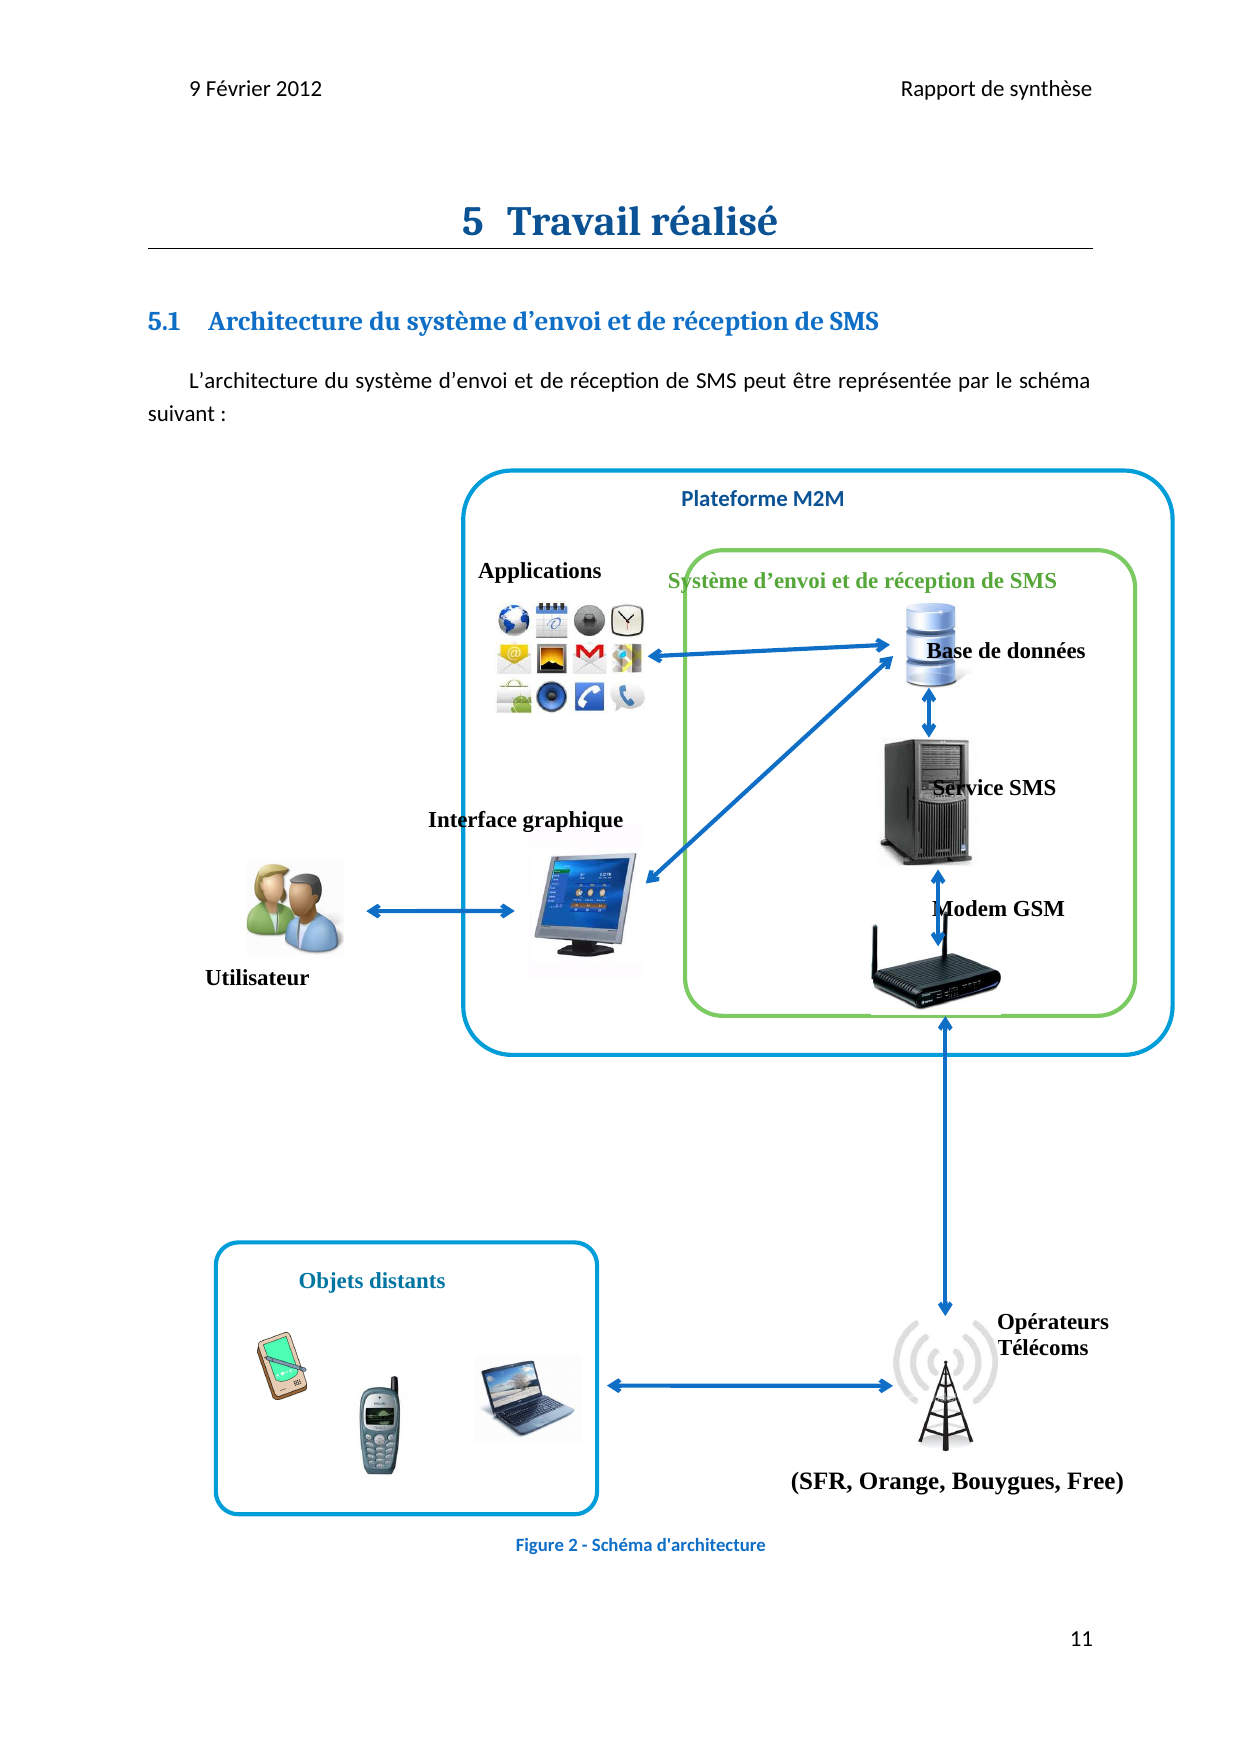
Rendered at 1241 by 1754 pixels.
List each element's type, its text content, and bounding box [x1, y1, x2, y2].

text L’architecture du système d’envoi et de réception de SMS peut être représentée par le schéma suivant : [148, 367, 1093, 427]
picture [495, 601, 646, 715]
picture [311, 1356, 448, 1493]
subtitle Architecture du système d’envoi et de réception de SMS [148, 306, 1093, 337]
picture [246, 859, 344, 957]
picture [893, 1315, 998, 1456]
picture [257, 1332, 307, 1400]
picture [475, 1355, 582, 1442]
picture [529, 824, 643, 979]
picture [871, 911, 1001, 1015]
subtitle Travail réalisé [148, 198, 1093, 248]
picture [842, 737, 1015, 867]
picture [889, 601, 976, 688]
